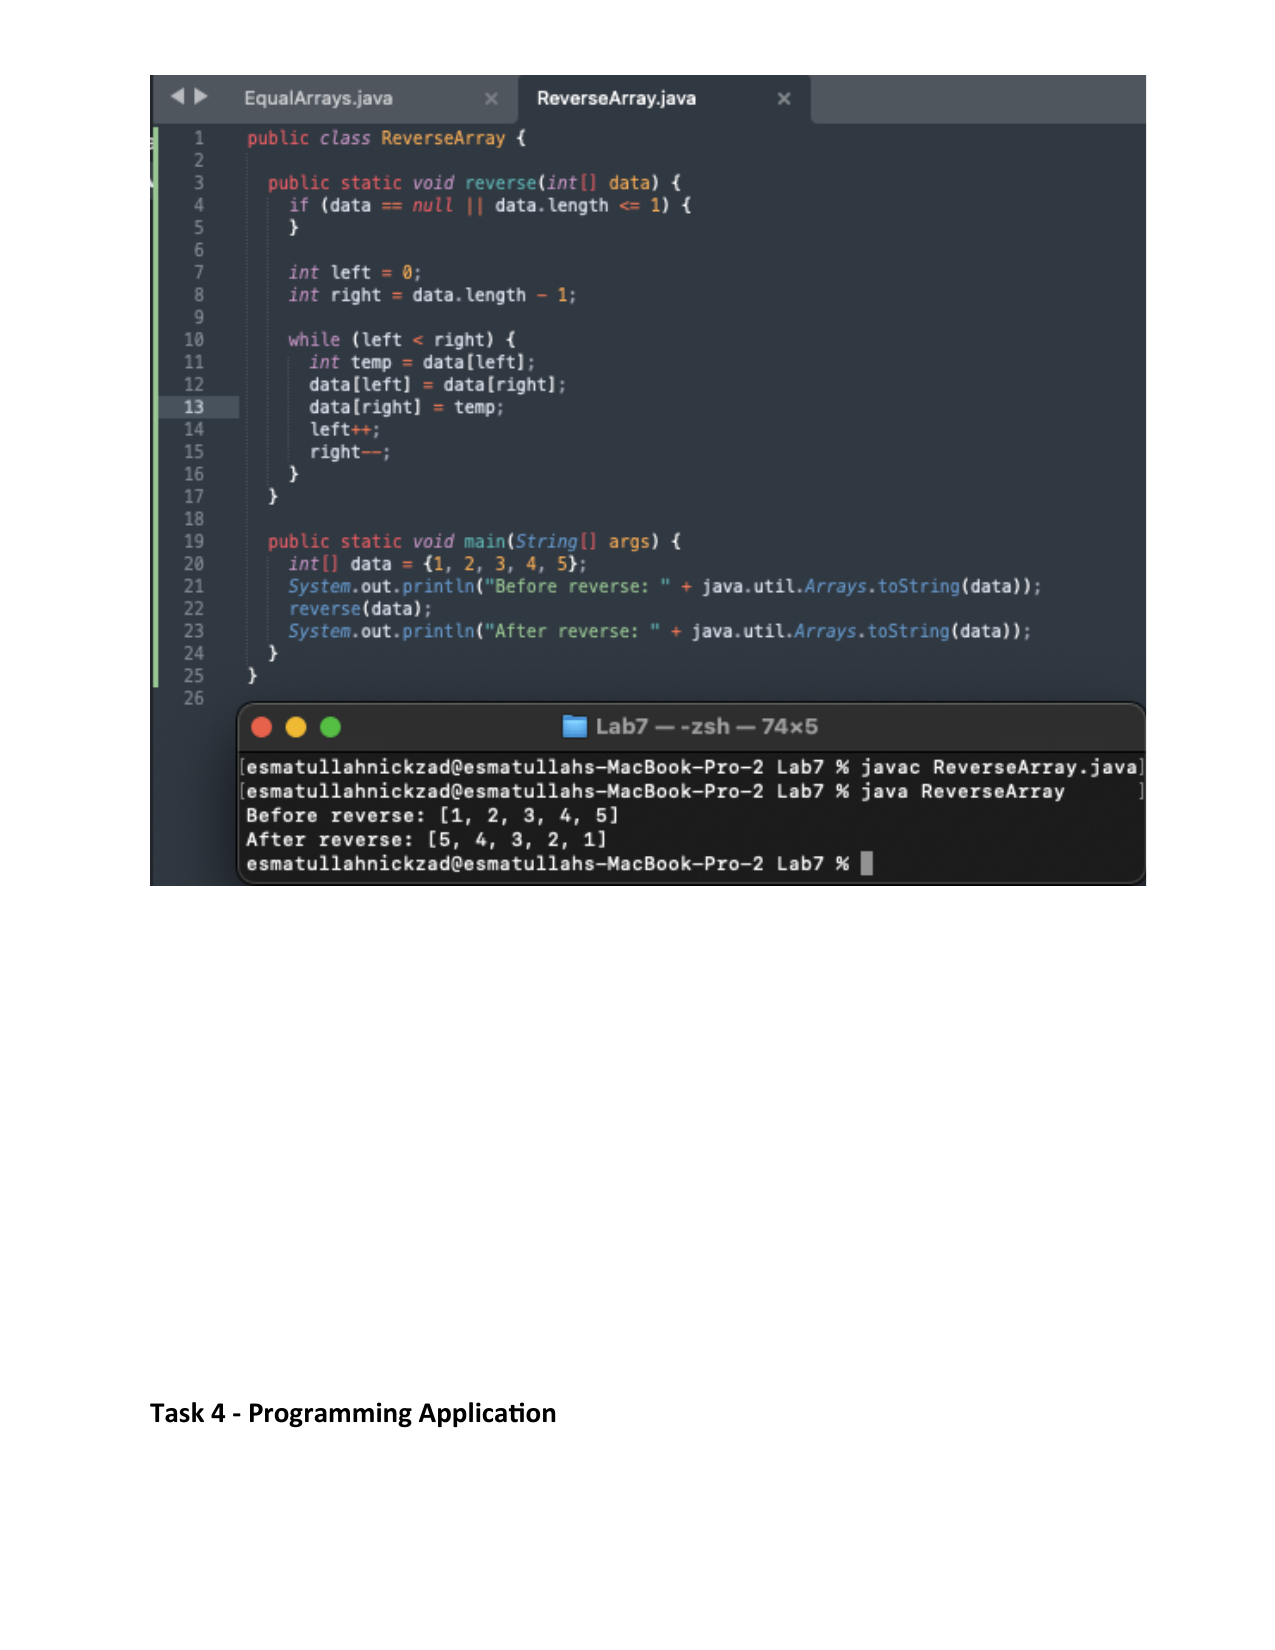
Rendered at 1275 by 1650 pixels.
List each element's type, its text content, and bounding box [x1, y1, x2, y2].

picture [150, 75, 1147, 886]
text Task 4 - Programming Application [150, 1394, 1125, 1430]
